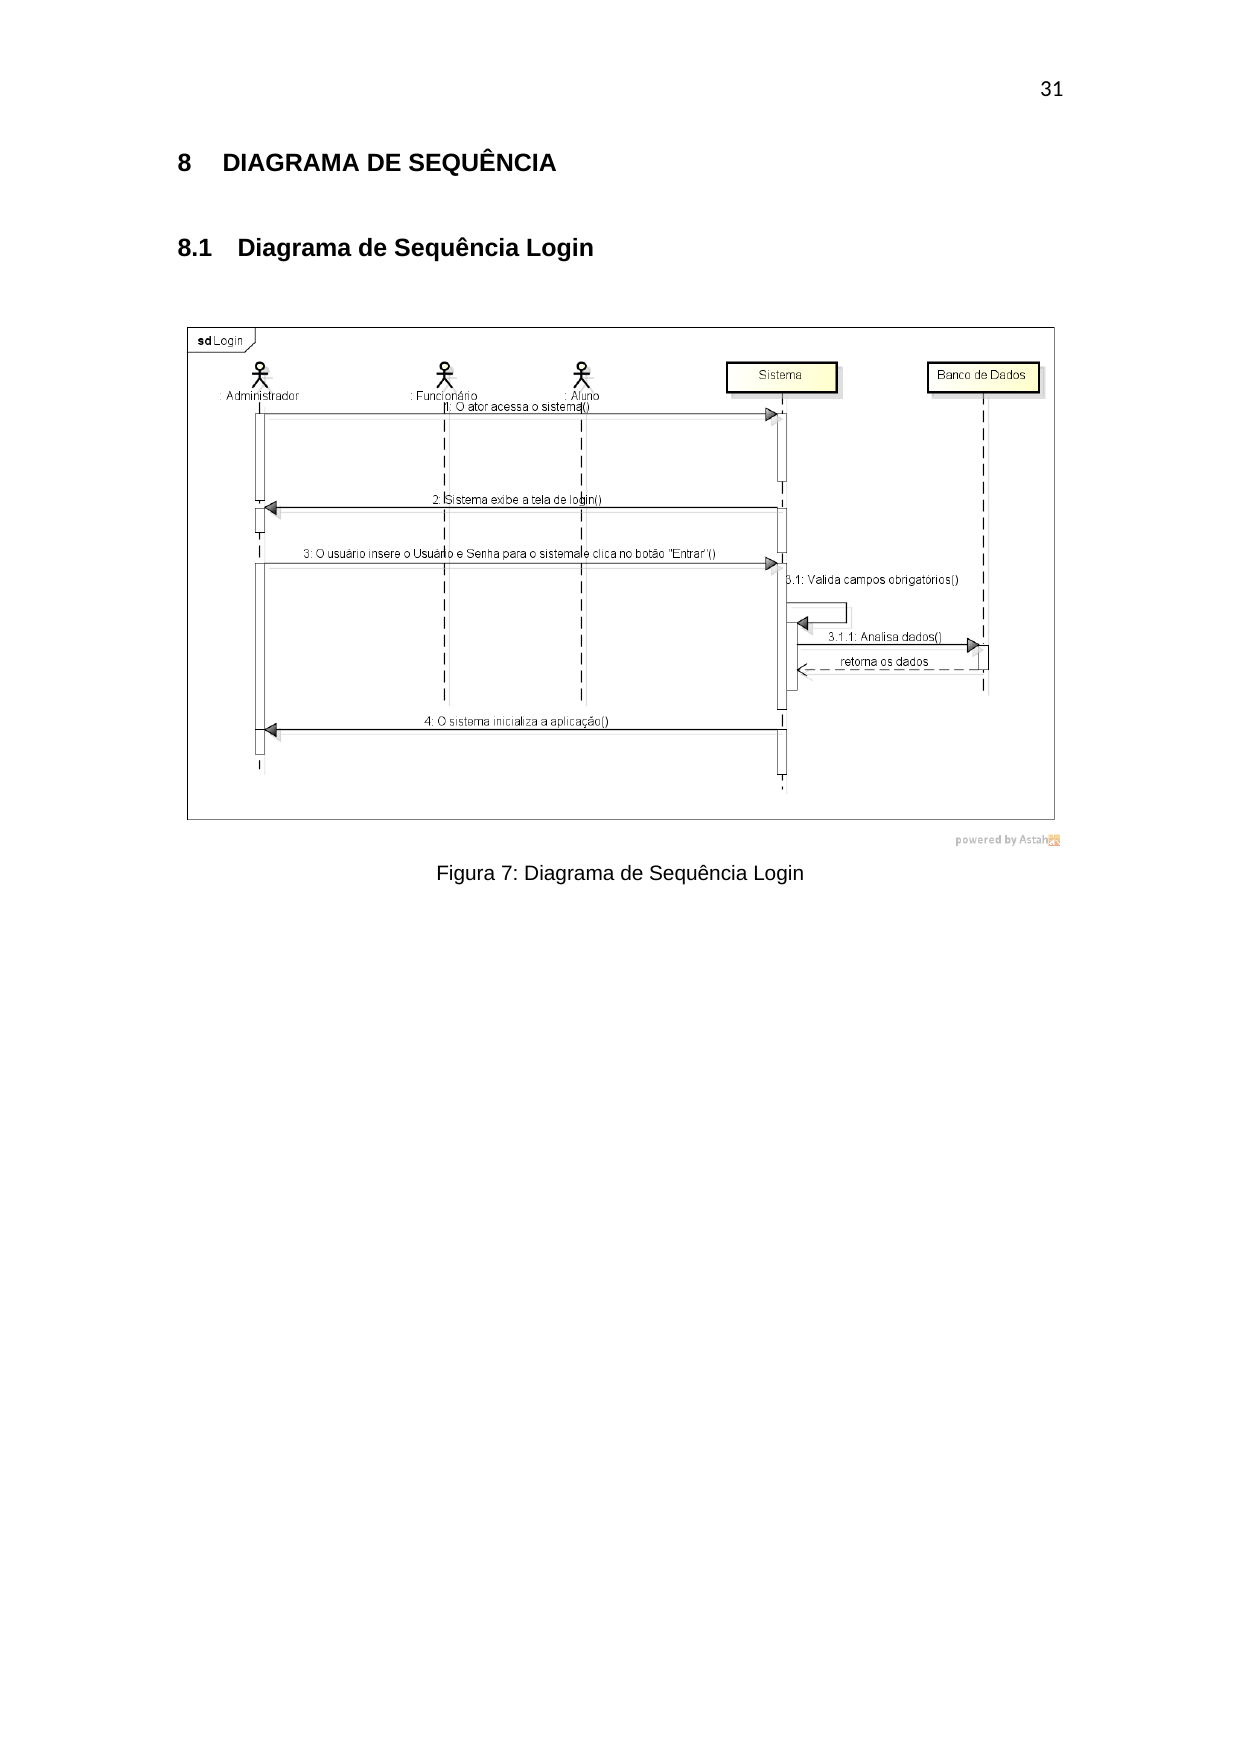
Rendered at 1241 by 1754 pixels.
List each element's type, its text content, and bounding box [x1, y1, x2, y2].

picture [177, 317, 1063, 849]
subtitle DIAGRAMA DE SEQUÊNCIA [177, 148, 1063, 176]
text Figura 7: Diagrama de Sequência Login [177, 861, 1063, 884]
subtitle Diagrama de Sequência Login [177, 233, 1063, 261]
